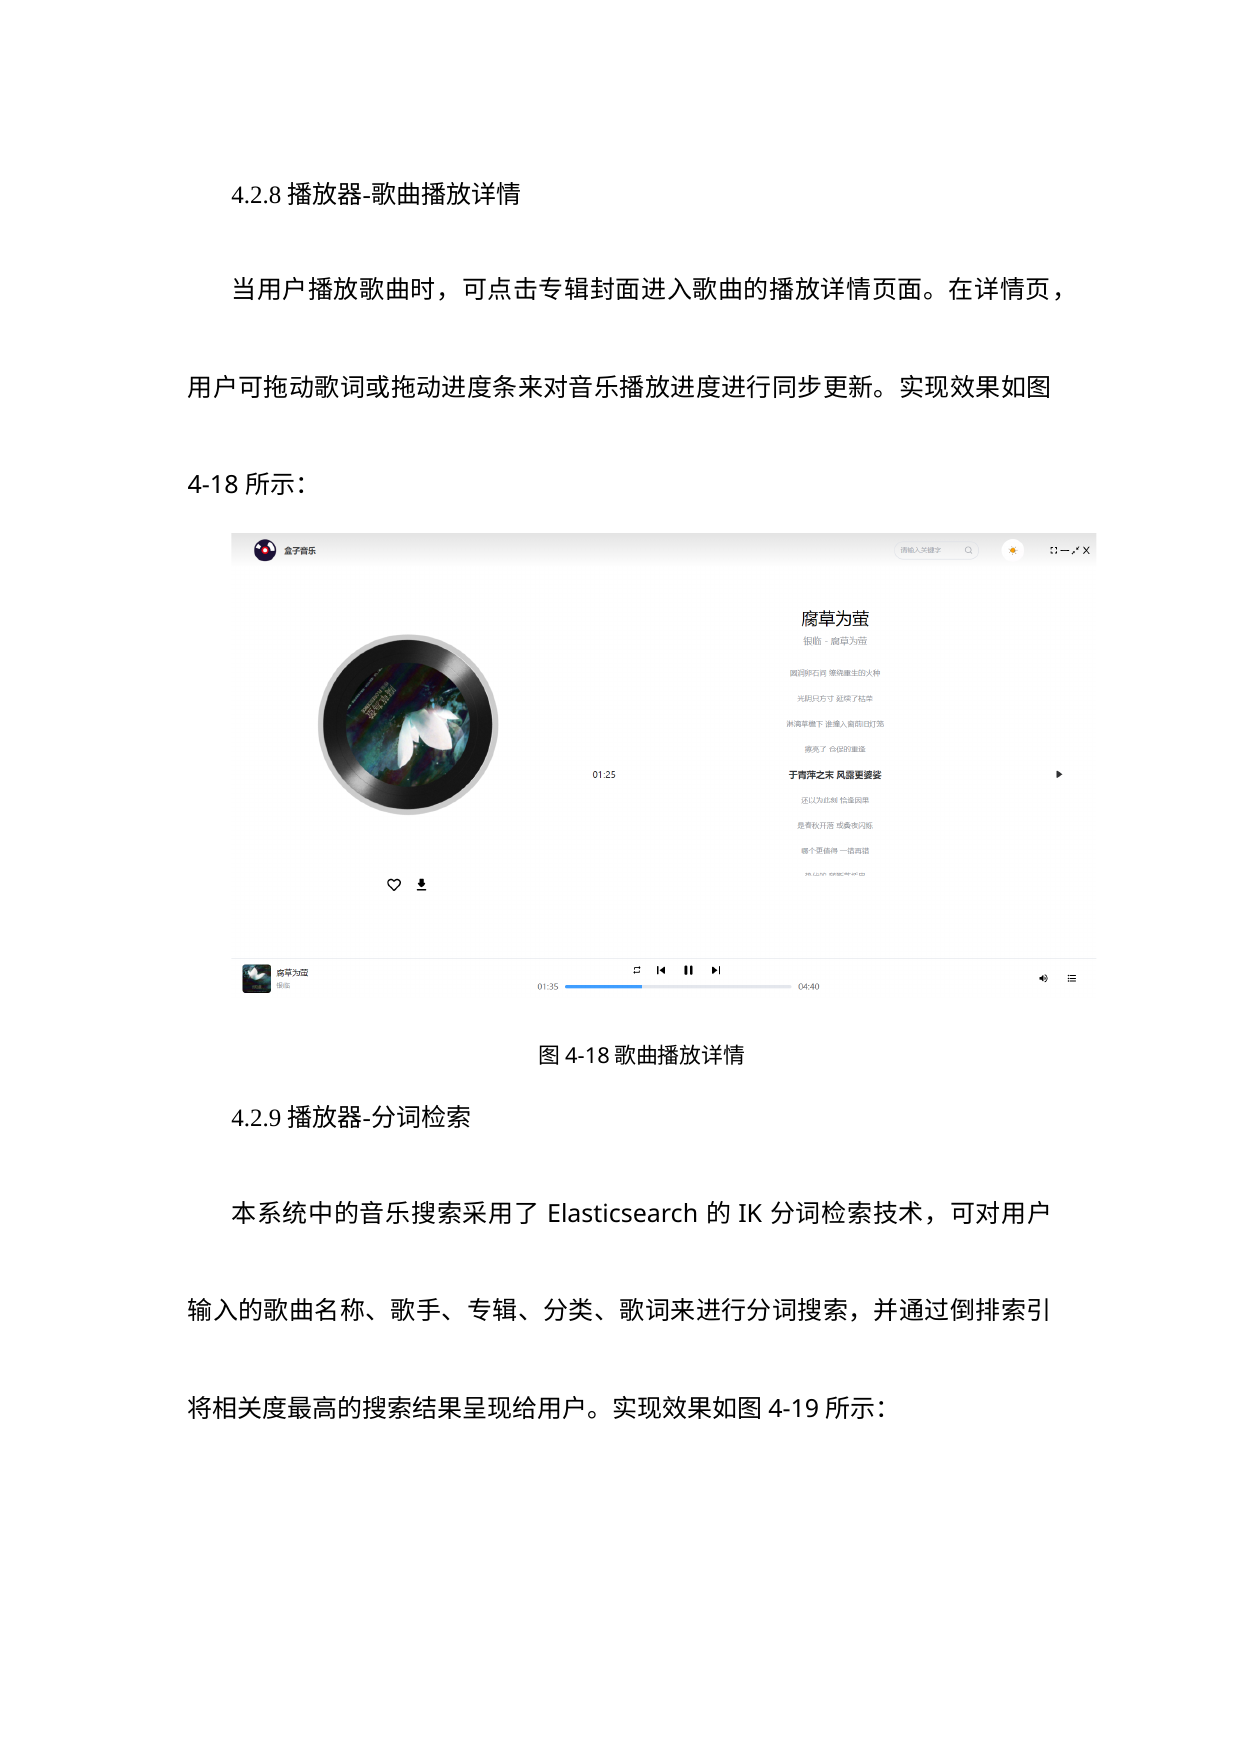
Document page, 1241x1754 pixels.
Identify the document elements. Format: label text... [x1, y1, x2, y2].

text 图4-18歌曲播放详情 [187, 1038, 1053, 1071]
text 本系统中的音乐搜索采用了 Elasticsearch 的 IK 分词检索技术，可对用户输入的歌曲名称、歌手、专辑、分类、歌词来进行分词搜索，并通过倒排索引将相关度最高的搜索结果呈现给用户。实现效果如图 4-19 所示： [187, 1179, 1053, 1439]
text 4.2.9 播放器-分词检索 [212, 1083, 1028, 1148]
text 4.2.8 播放器-歌曲播放详情 [212, 160, 1028, 225]
picture [231, 533, 1097, 998]
text 当用户播放歌曲时，可点击专辑封面进入歌曲的播放详情页面。在详情页，用户可拖动歌词或拖动进度条来对音乐播放进度进行同步更新。实现效果如图 4-18 所示： [187, 255, 1053, 515]
